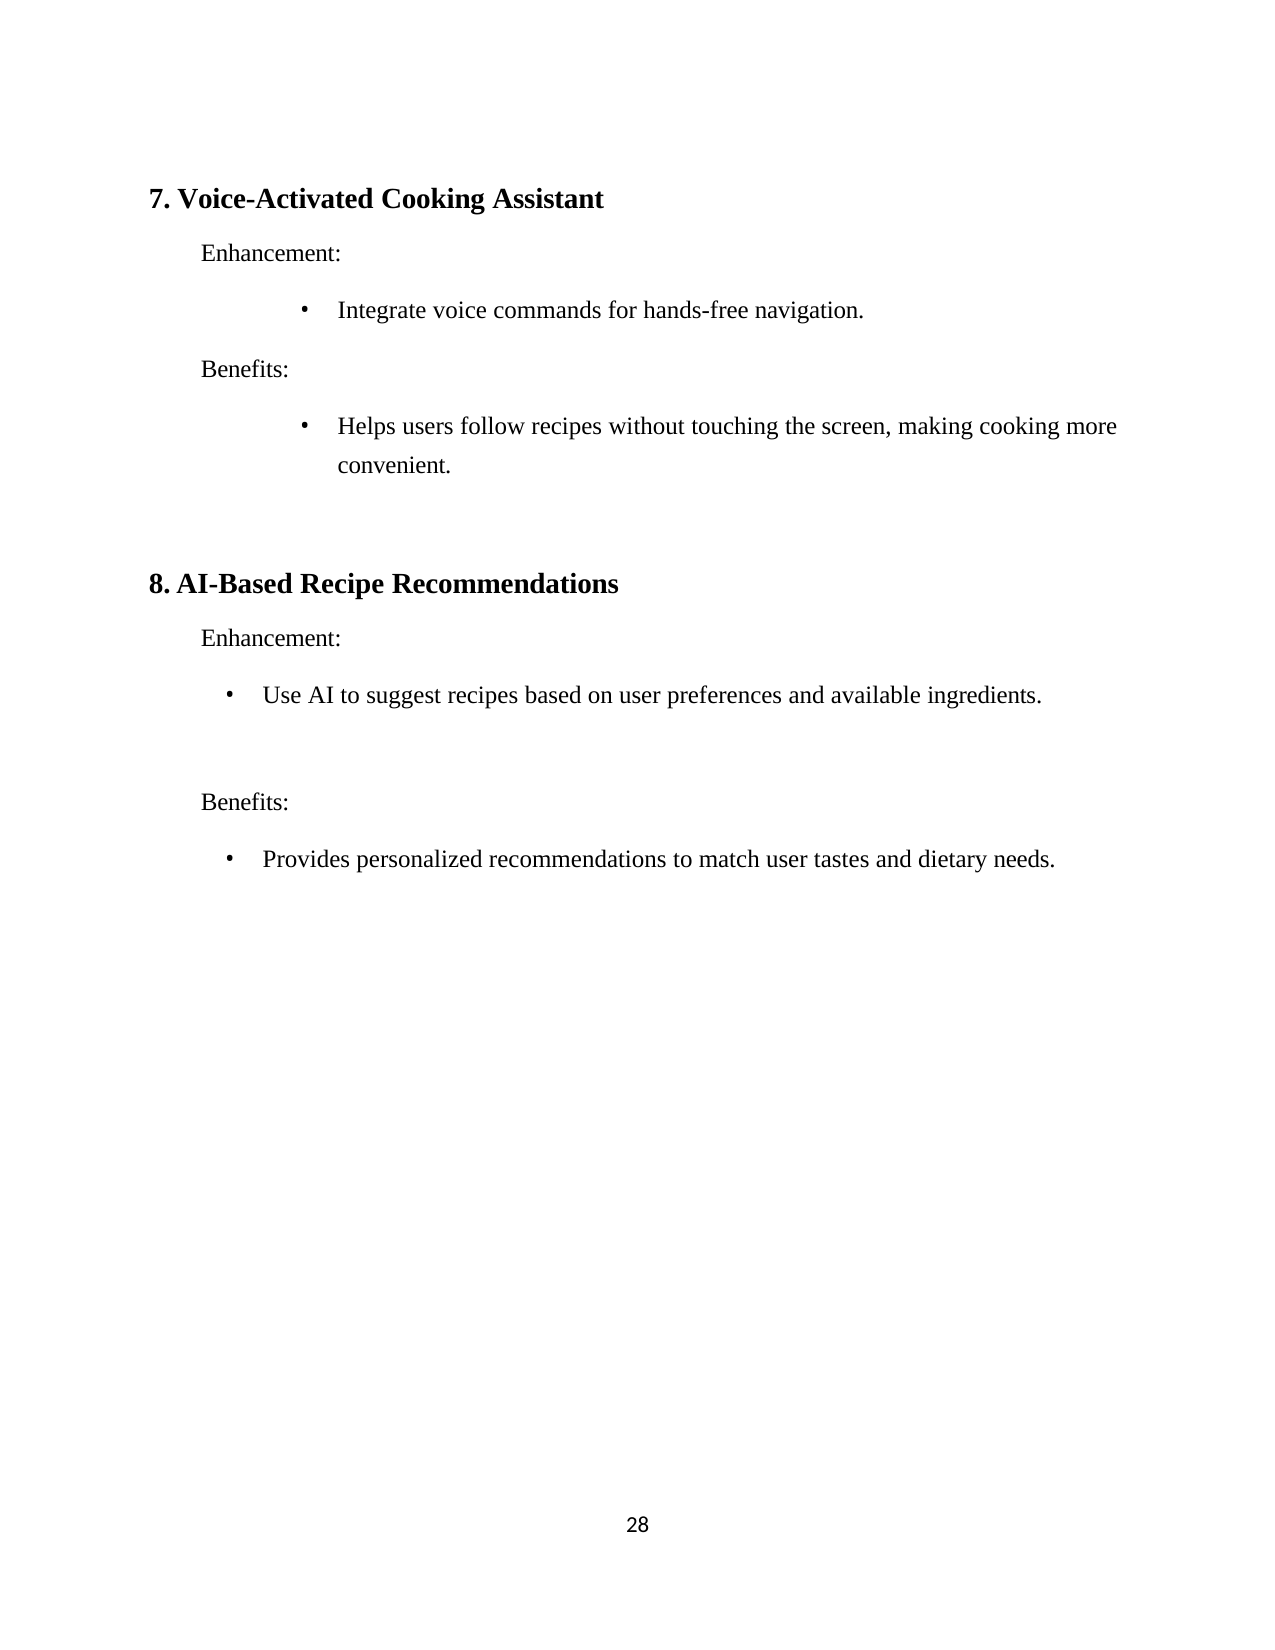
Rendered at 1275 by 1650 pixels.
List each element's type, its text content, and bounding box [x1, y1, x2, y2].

list Use AI to suggest recipes based on user preferences and available ingredients. [225, 677, 1162, 711]
text Enhancement: [201, 623, 1162, 652]
list Integrate voice commands for hands-free navigation. [300, 292, 1162, 326]
subtitle AI-Based Recipe Recommendations [148, 566, 1162, 600]
list Provides personalized recommendations to match user tastes and dietary needs. [225, 841, 1162, 875]
subtitle Voice-Activated Cooking Assistant [148, 181, 1162, 214]
text Enhancement: [201, 238, 1162, 267]
list Helps users follow recipes without touching the screen, making cooking more convenient. [300, 408, 1117, 479]
text Benefits: [201, 354, 1162, 383]
text Benefits: [201, 787, 1162, 816]
